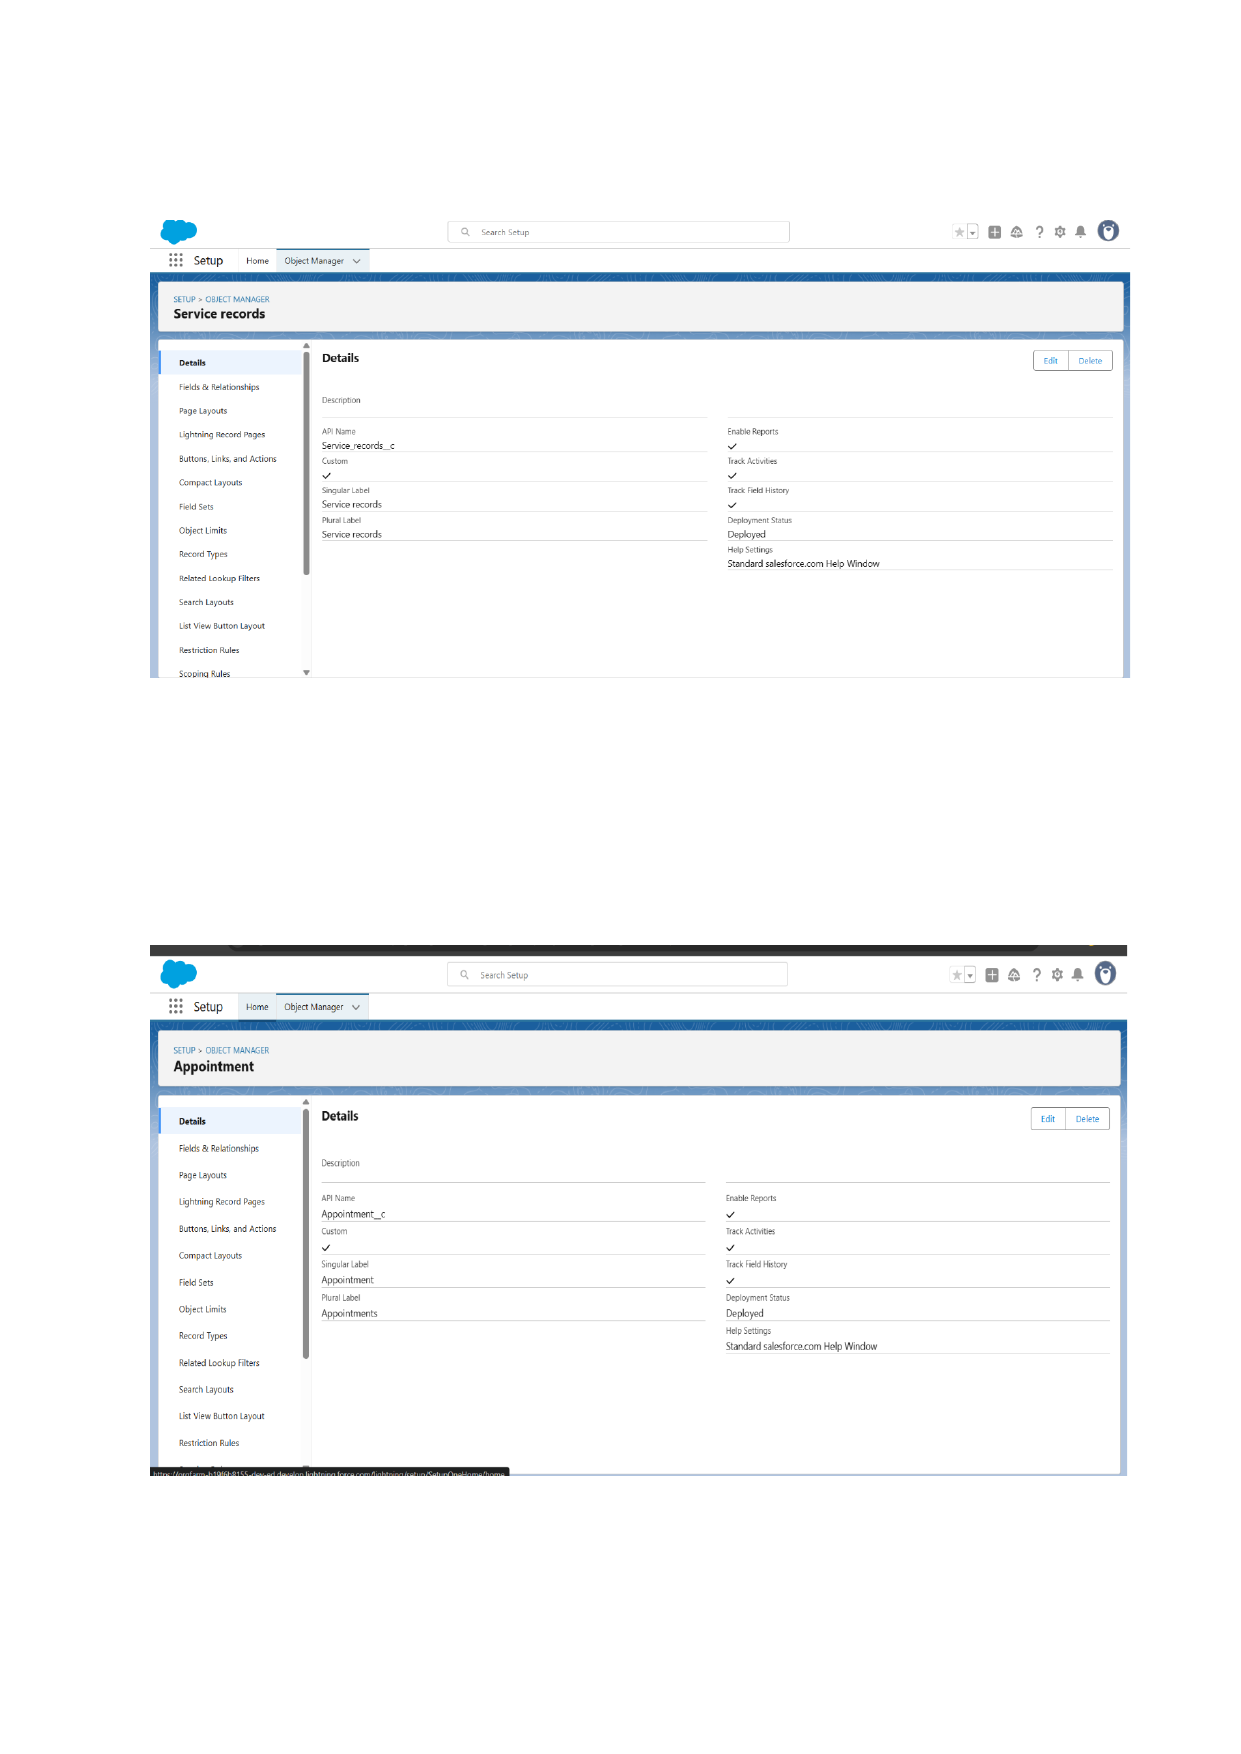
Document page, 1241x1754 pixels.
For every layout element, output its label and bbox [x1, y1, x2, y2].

picture [150, 220, 1130, 678]
picture [150, 945, 1128, 1476]
